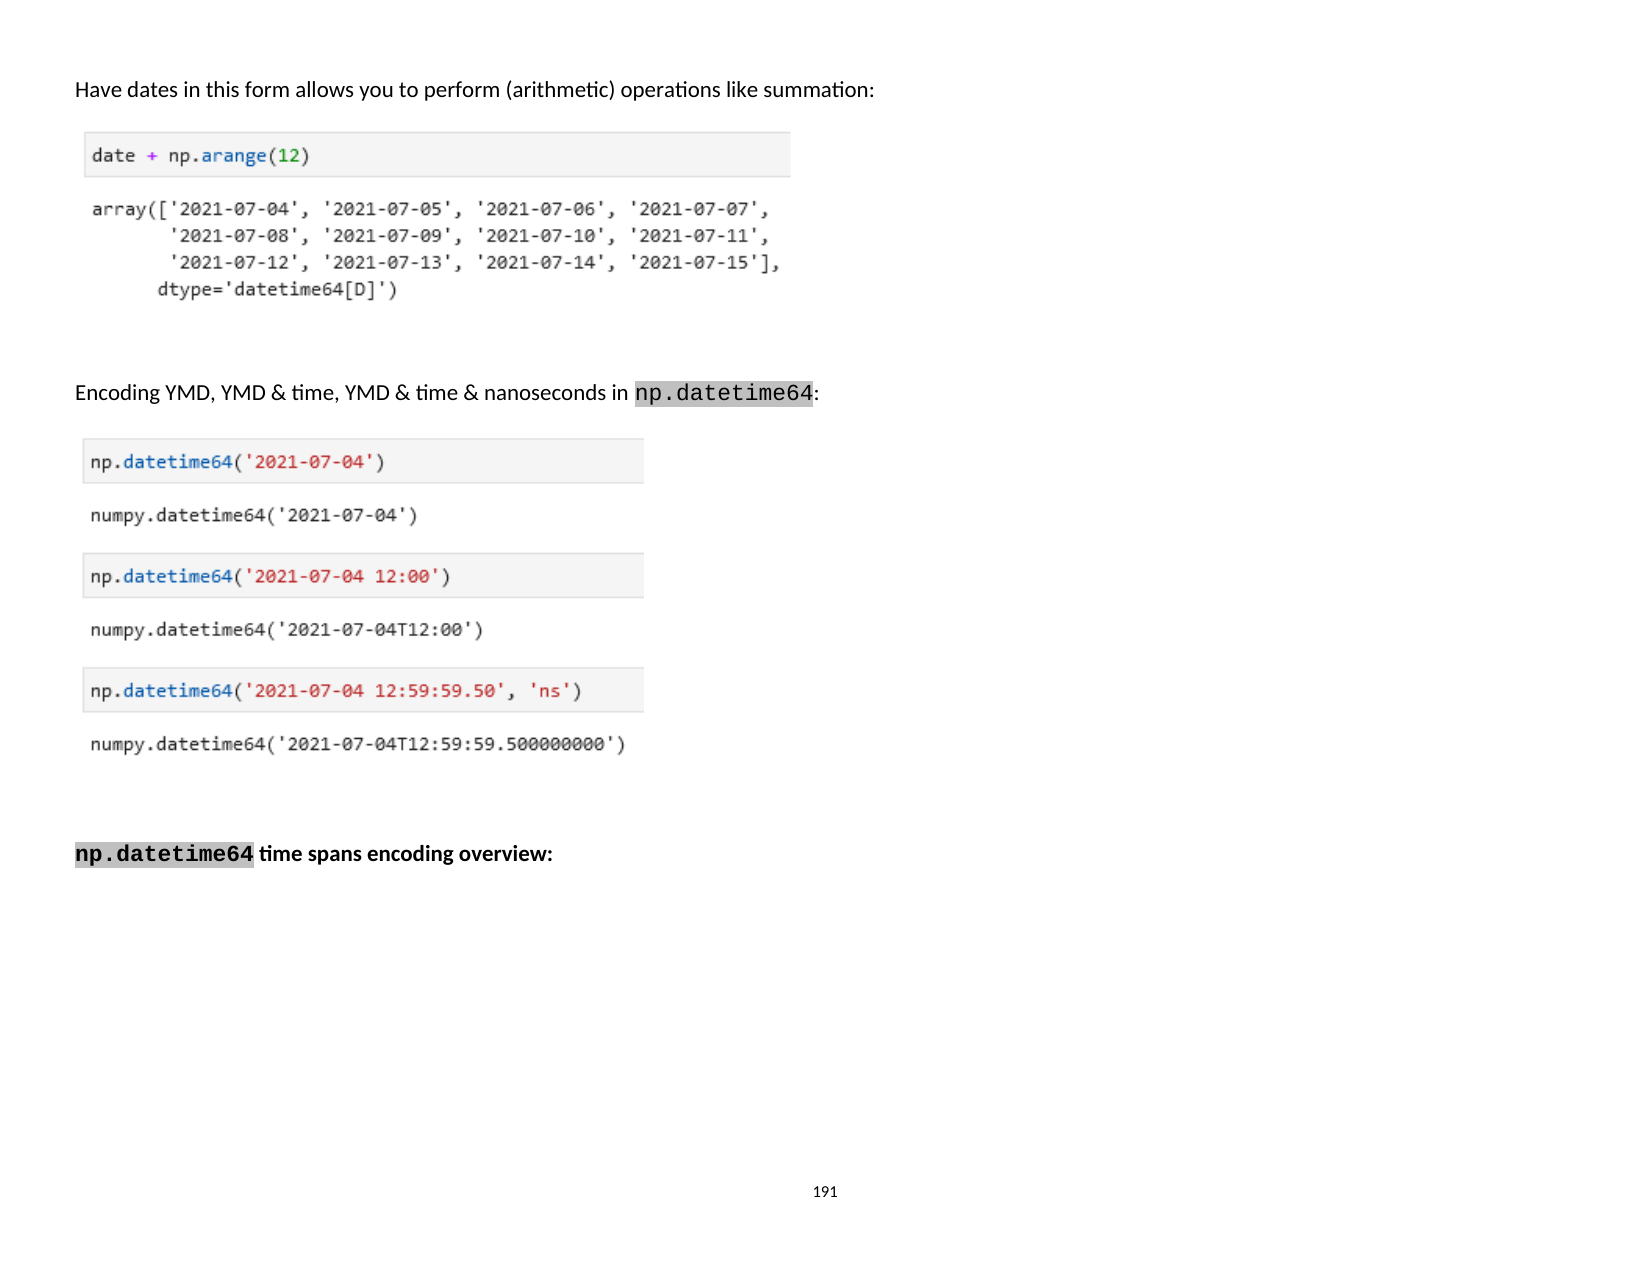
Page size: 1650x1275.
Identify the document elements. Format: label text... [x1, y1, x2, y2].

picture [75, 426, 644, 774]
text Have dates in this form allows you to perform (arithmetic) operations like summation: [75, 75, 1575, 103]
text np.datetime64 time spans encoding overview: [75, 839, 1575, 868]
picture [75, 121, 791, 313]
text Encoding YMD, YMD & time, YMD & time & nanoseconds in np.datetime64: [75, 378, 1575, 407]
